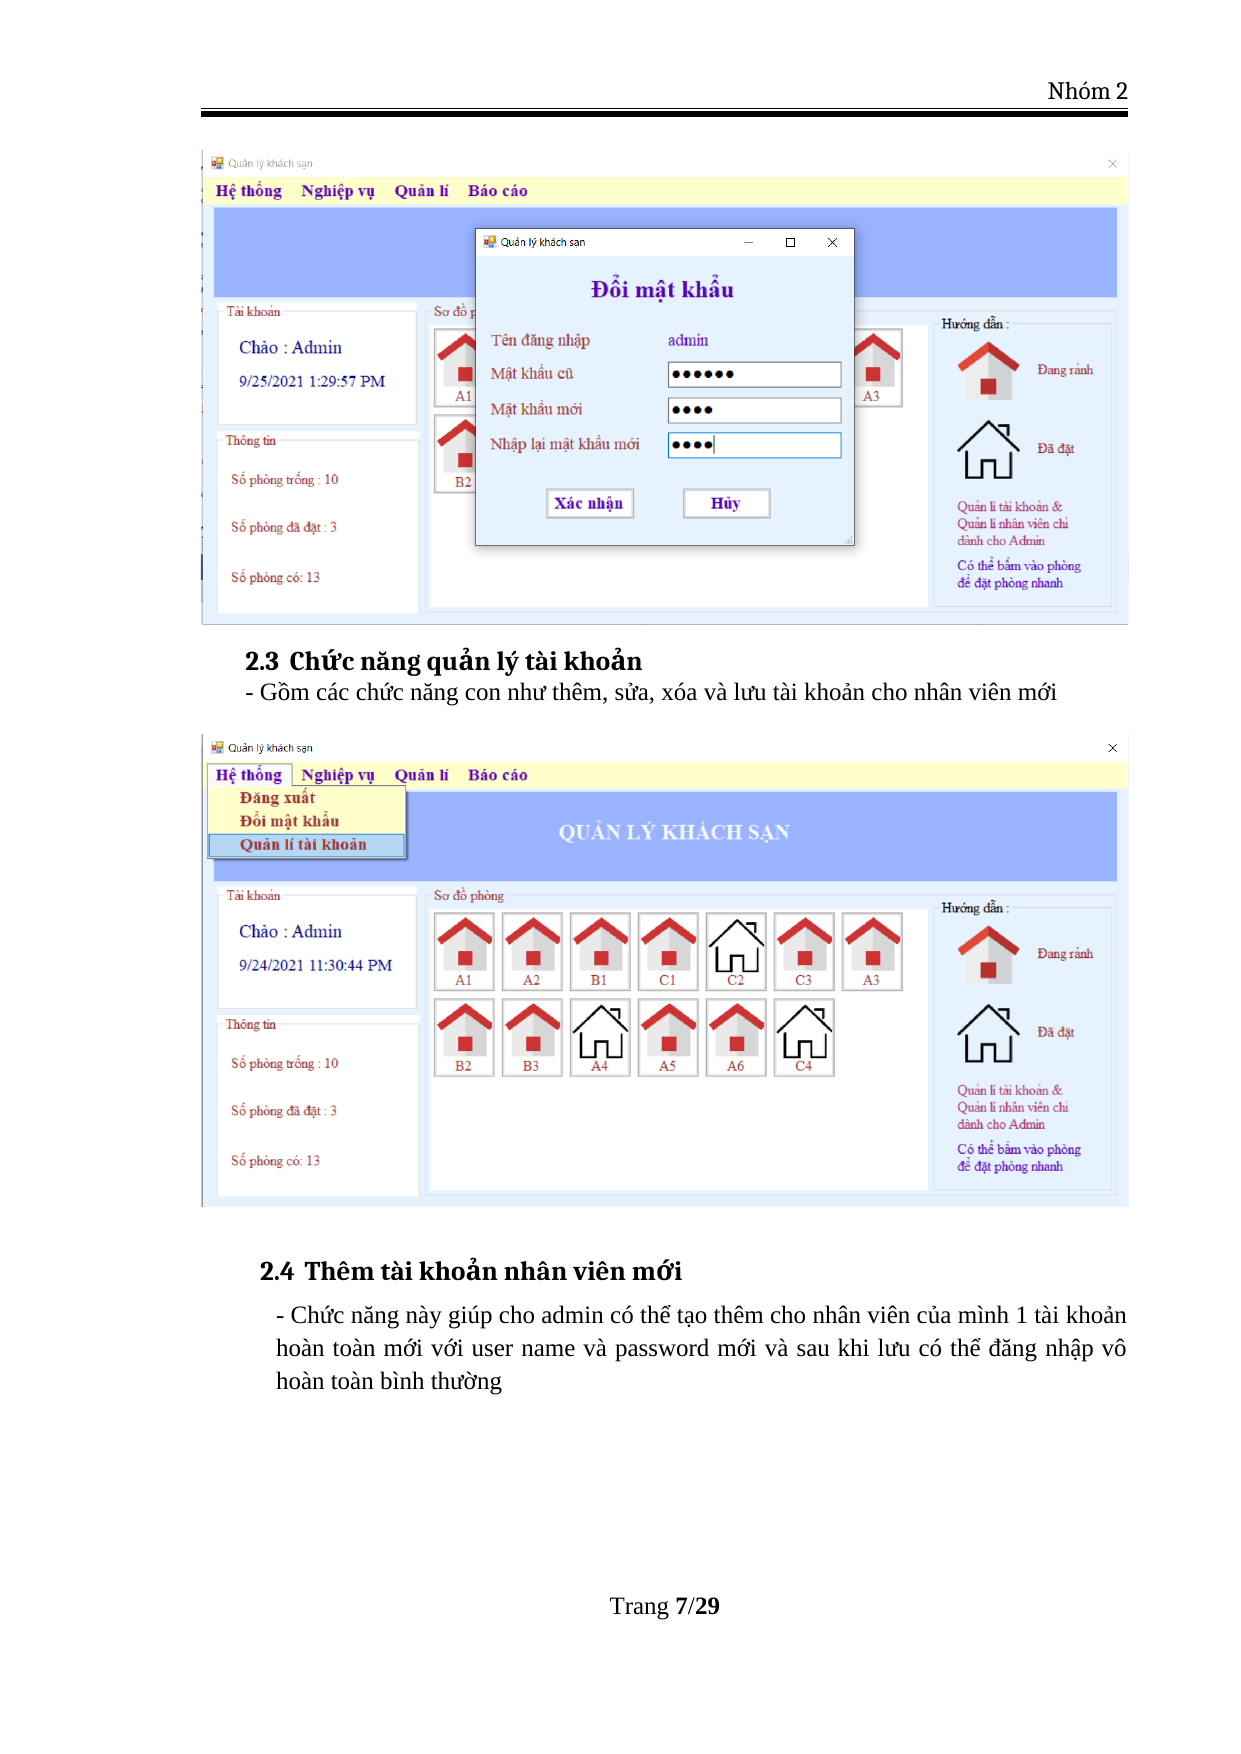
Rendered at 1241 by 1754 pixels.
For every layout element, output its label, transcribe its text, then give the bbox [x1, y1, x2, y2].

subtitle Chức năng quản lý tài khoản [245, 646, 1128, 677]
picture [200, 150, 1129, 625]
text - Gồm các chức năng con như thêm, sửa, xóa và lưu tài khoản cho nhân viên mới [201, 677, 1128, 705]
picture [200, 734, 1129, 1207]
subtitle Thêm tài khoản nhân viên mới [260, 1256, 1128, 1287]
text - Chức năng này giúp cho admin có thể tạo thêm cho nhân viên của mình 1 tài khoản hoàn toàn mới với user name và password mới và sau khi lưu có thể đăng nhập vô hoàn toàn bình thường [276, 1300, 1128, 1395]
